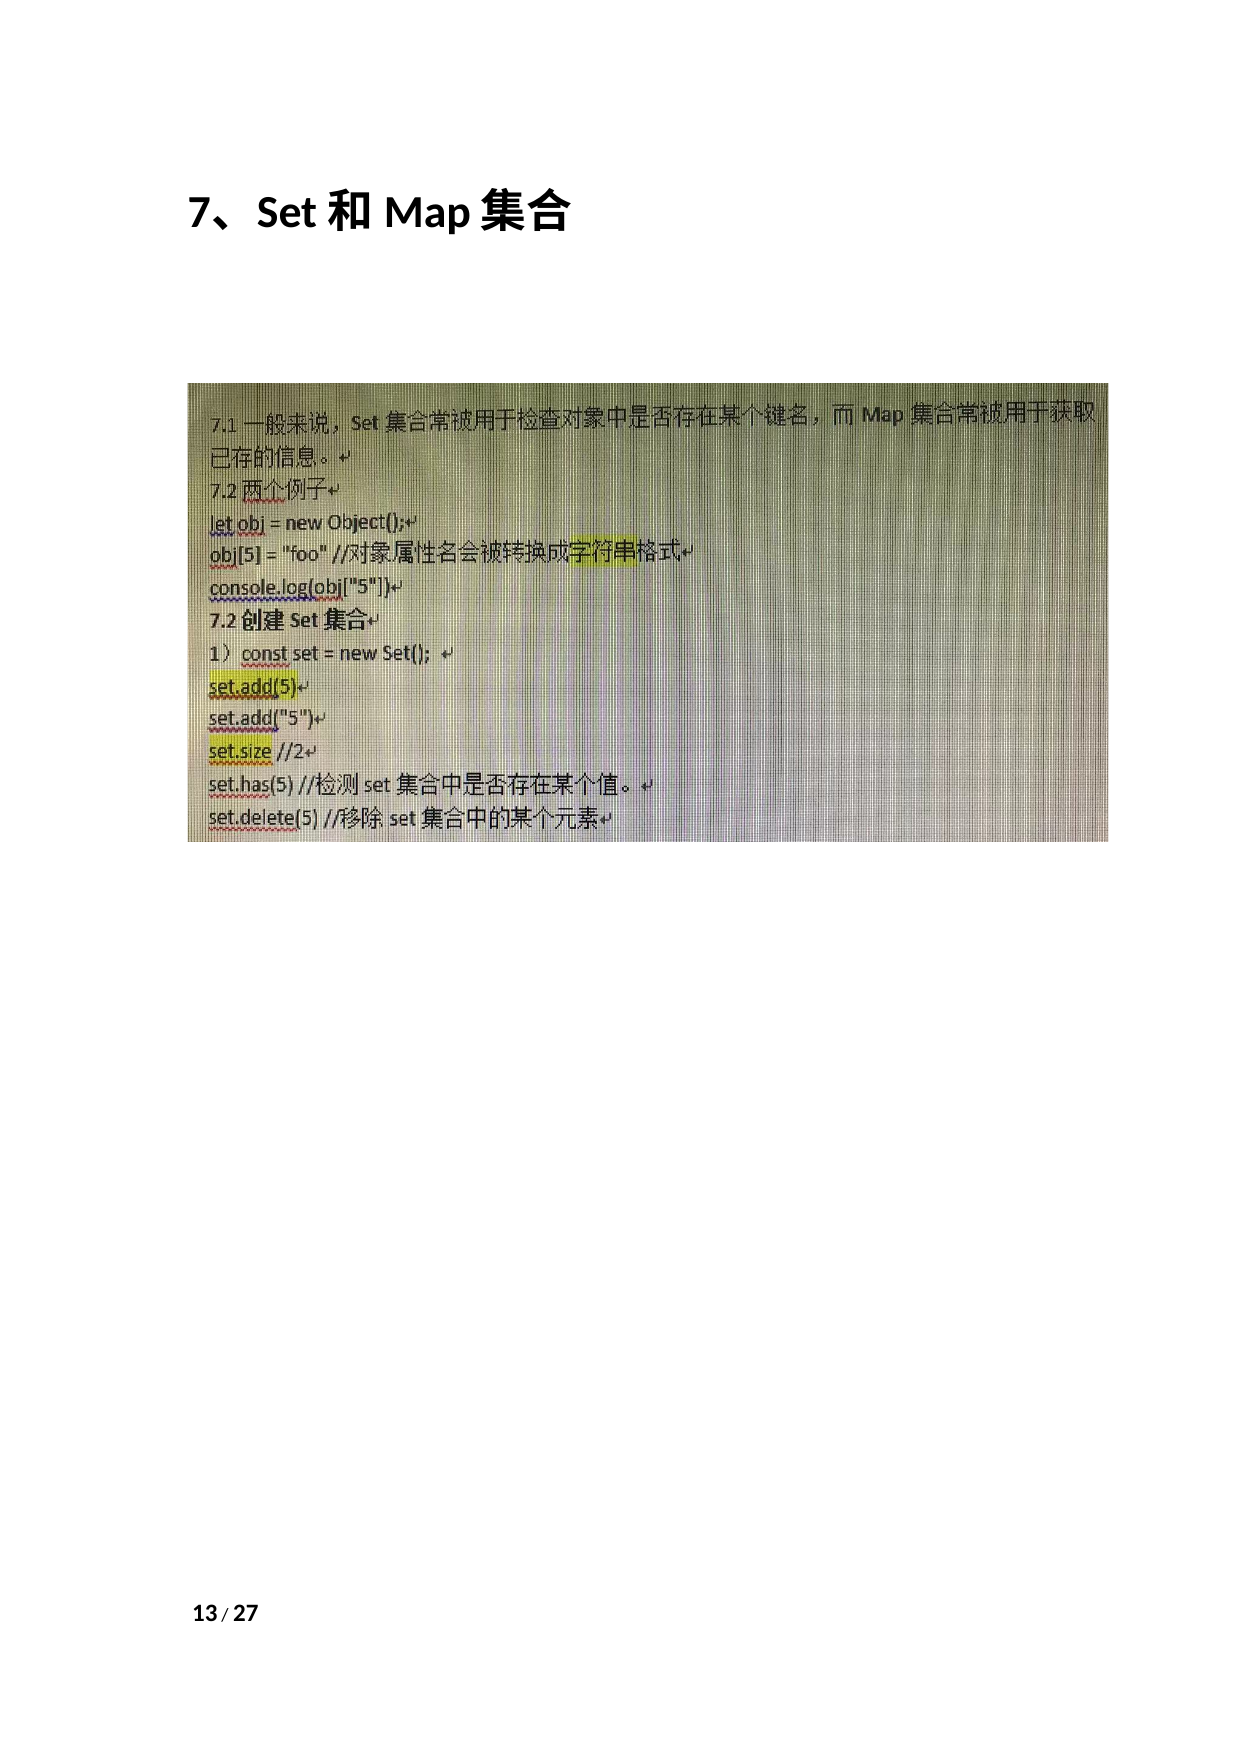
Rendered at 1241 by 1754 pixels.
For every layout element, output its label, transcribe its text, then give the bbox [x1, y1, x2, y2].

picture [187, 383, 1109, 842]
subtitle 7、Set 和 Map集合 [187, 158, 1053, 256]
